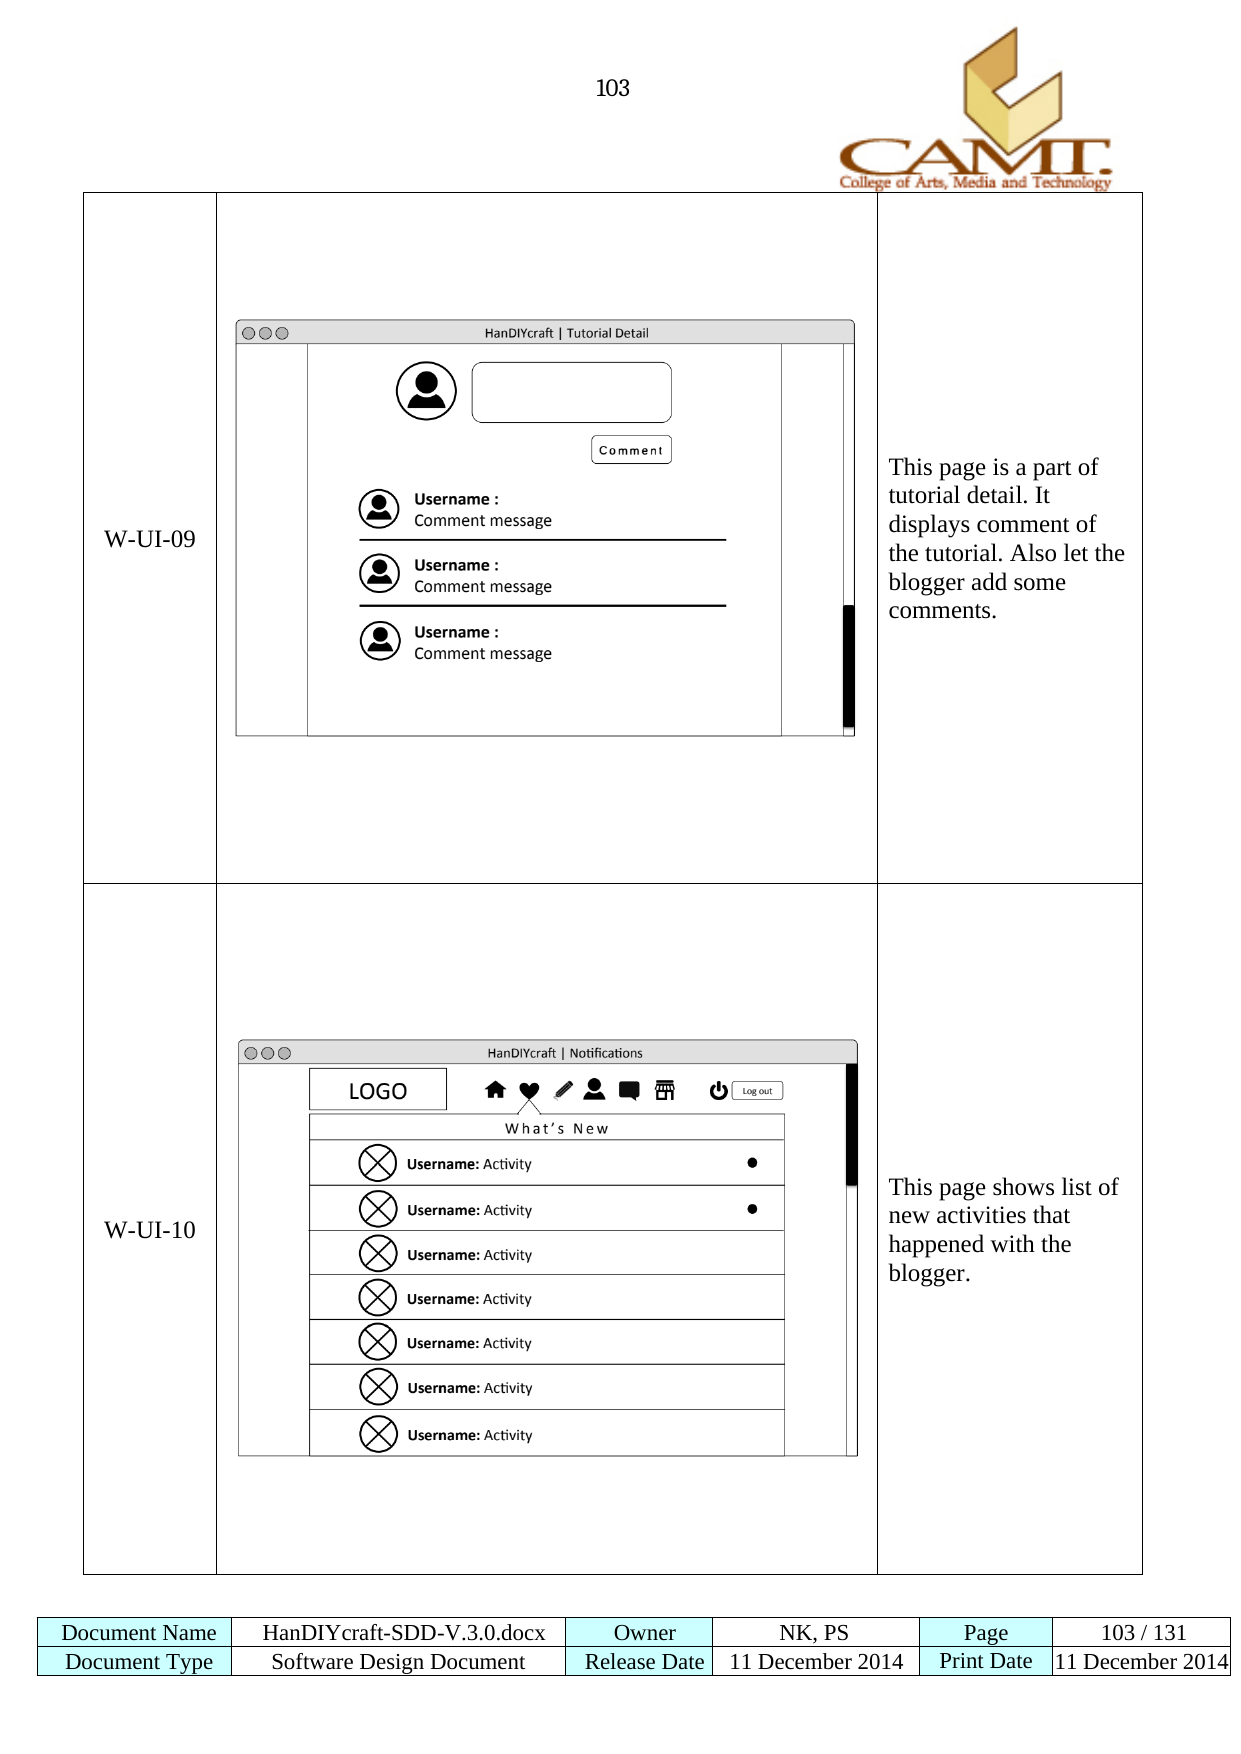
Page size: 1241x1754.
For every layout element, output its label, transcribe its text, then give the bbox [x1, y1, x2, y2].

picture [755, 18, 1221, 207]
table_cell W-UI-10 [84, 884, 216, 1574]
table_cell [217, 884, 877, 1574]
table_cell This page is a part of tutorial detail. It displays comment of the tutorial. Also let the blogger add some comments. [878, 193, 1142, 883]
table_cell This page shows list of new activities that happened with the blogger. [878, 884, 1142, 1574]
table_cell W-UI-09 [84, 193, 216, 883]
table_cell [217, 193, 877, 883]
